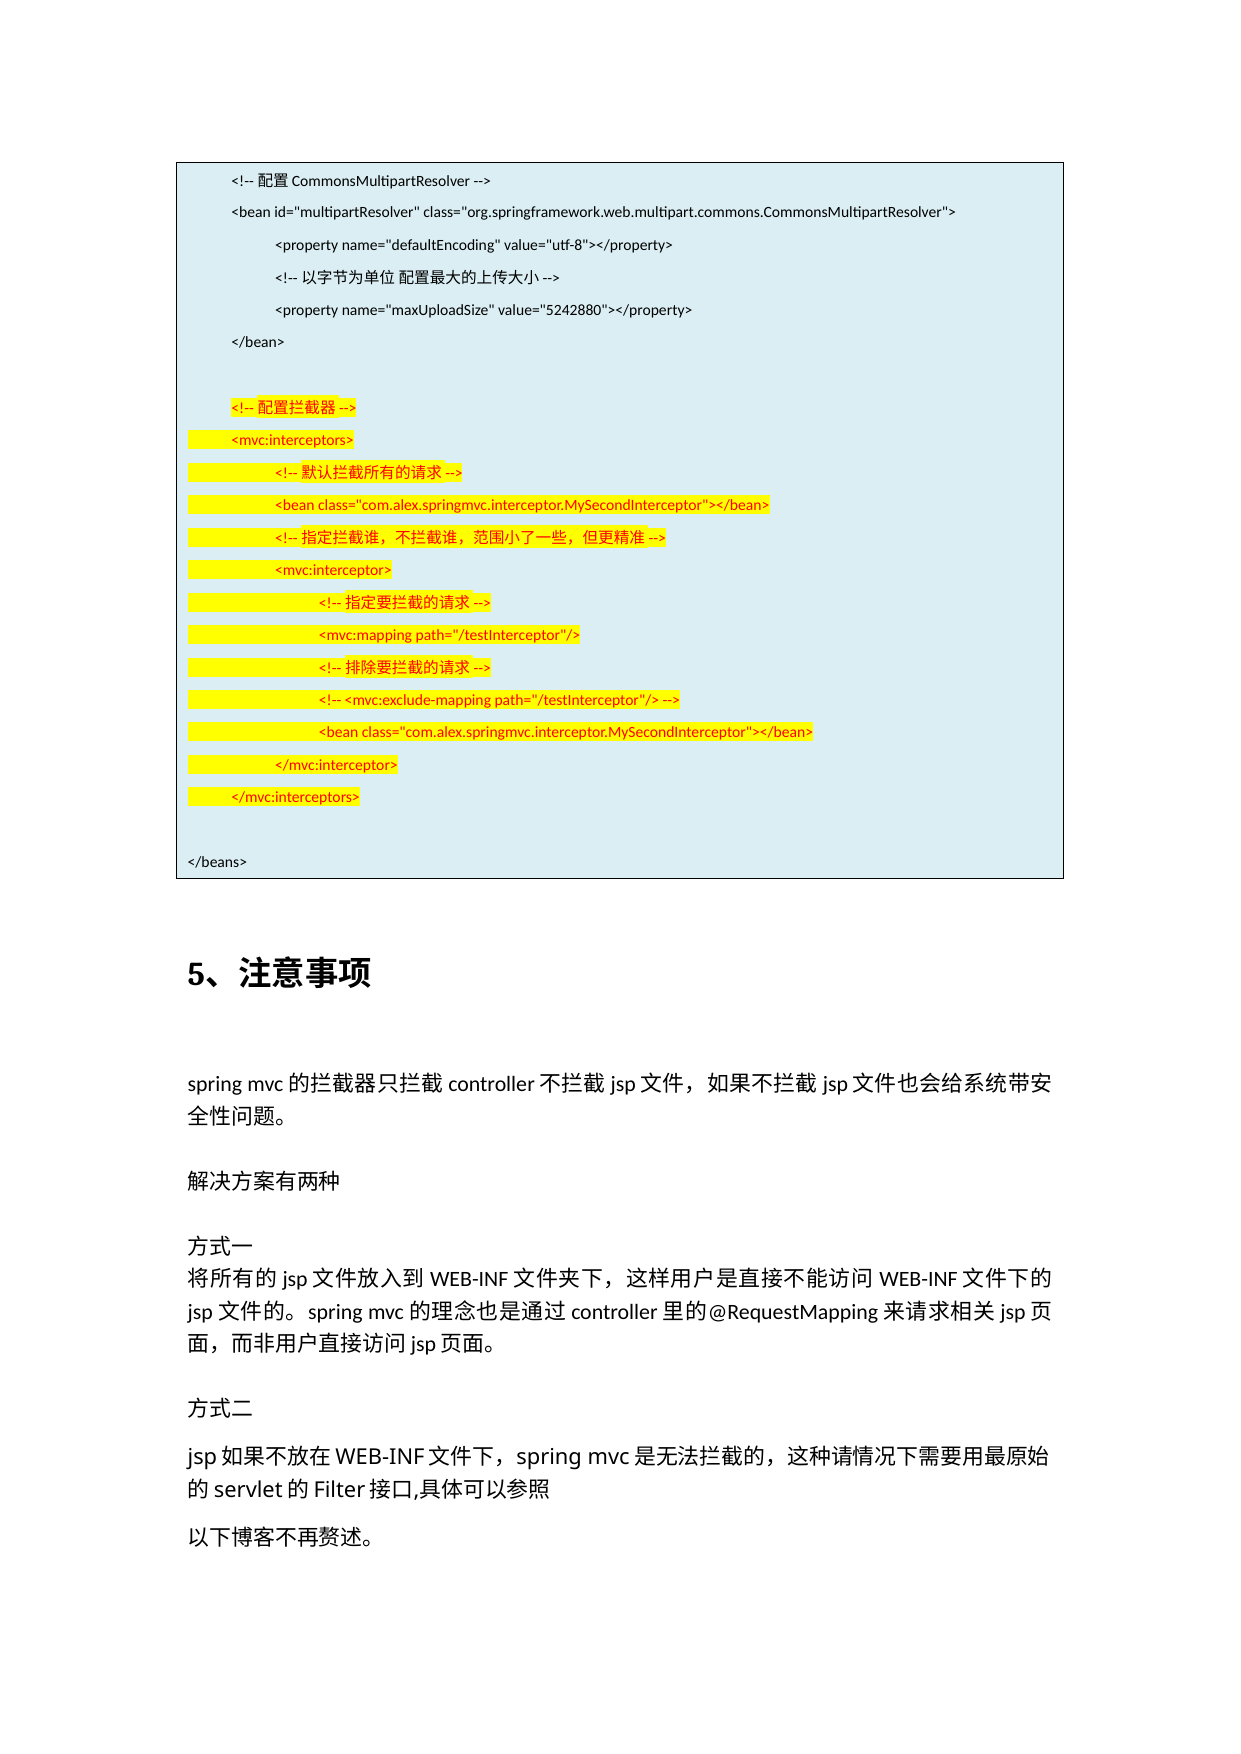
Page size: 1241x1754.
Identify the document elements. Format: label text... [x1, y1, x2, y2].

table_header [177, 163, 1063, 878]
text 以下博客不再赘述。 [187, 1519, 1053, 1552]
text spring mvc的拦截器只拦截controller不拦截jsp文件，如果不拦截jsp文件也会给系统带安全性问题。 [187, 1066, 1053, 1131]
text jsp如果不放在WEB-INF文件下，spring mvc是无法拦截的，这种请情况下需要用最原始的servlet的Filter接口,具体可以参照 [187, 1439, 1053, 1504]
text 解决方案有两种 [187, 1163, 1053, 1196]
text 方式一 [187, 1228, 1053, 1261]
subtitle 5、注意事项 [187, 939, 1053, 1004]
text 将所有的jsp文件放入到WEB-INF文件夹下，这样用户是直接不能访问WEB-INF文件下的jsp文件的。spring mvc的理念也是通过controller里的@RequestMapping来请求相关jsp页面，而非用户直接访问jsp页面。 [187, 1261, 1053, 1358]
text 方式二 [187, 1391, 1053, 1423]
